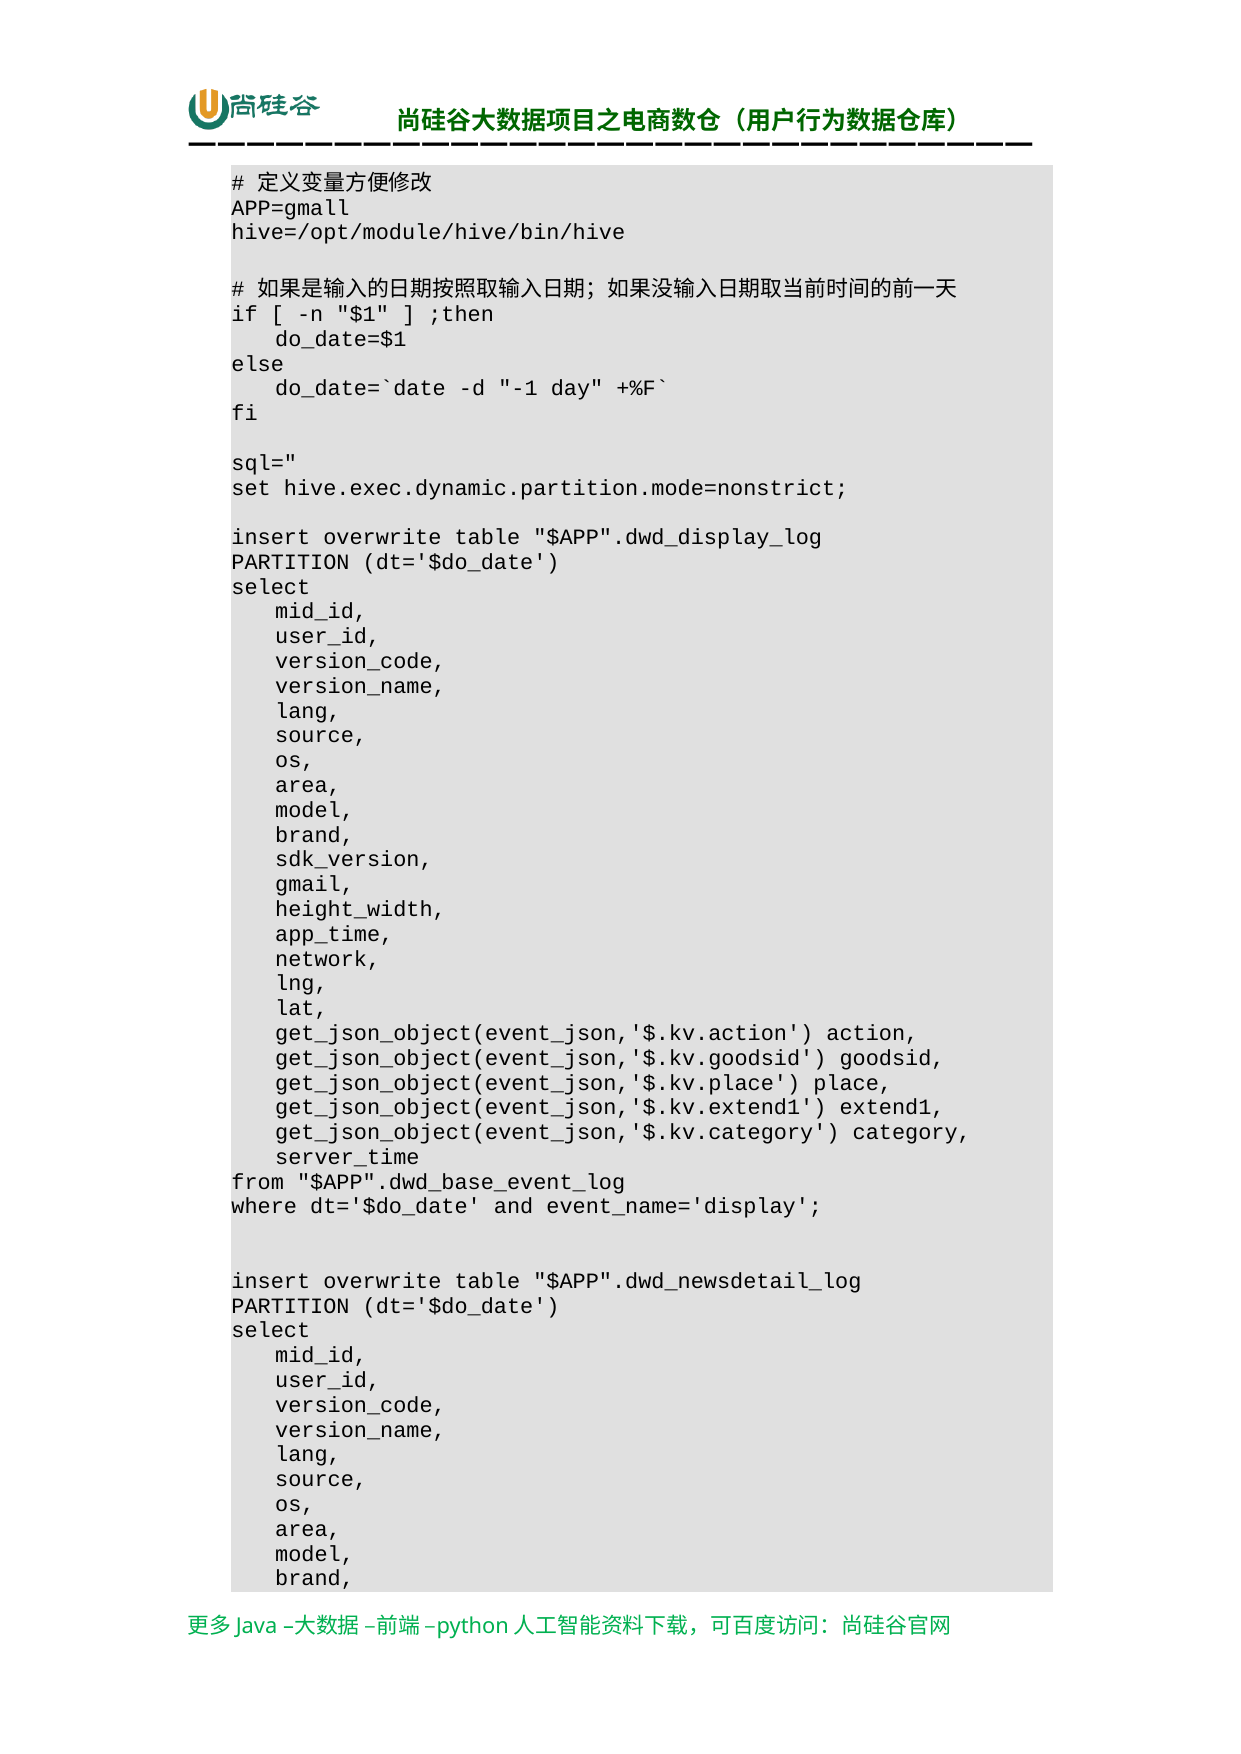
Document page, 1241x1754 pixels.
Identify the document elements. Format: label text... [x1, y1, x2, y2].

text APP=gmall [231, 197, 1053, 222]
text from "$APP".dwd_base_event_log [231, 1171, 1053, 1196]
text model, [231, 799, 1053, 824]
text server_time [231, 1146, 1053, 1171]
text version_name, [231, 1419, 1053, 1443]
picture [187, 88, 320, 130]
text fi [231, 402, 1053, 427]
text if [ -n "$1" ] ;then [231, 303, 1053, 328]
text PARTITION (dt='$do_date') [231, 1295, 1053, 1319]
text version_code, [231, 650, 1053, 675]
text height_width, [231, 898, 1053, 923]
text PARTITION (dt='$do_date') [231, 551, 1053, 576]
text sql=" [231, 452, 1053, 477]
text # 如果是输入的日期按照取输入日期；如果没输入日期取当前时间的前一天 [231, 271, 1053, 303]
text select [231, 1319, 1053, 1344]
text get_json_object(event_json,'$.kv.category') category, [231, 1121, 1053, 1146]
text # 定义变量方便修改 [231, 165, 1053, 197]
text set hive.exec.dynamic.partition.mode=nonstrict; [231, 477, 1053, 501]
text get_json_object(event_json,'$.kv.action') action, [231, 1022, 1053, 1047]
text lang, [231, 700, 1053, 724]
text source, [231, 1468, 1053, 1493]
text get_json_object(event_json,'$.kv.place') place, [231, 1072, 1053, 1096]
text os, [231, 749, 1053, 774]
text insert overwrite table "$APP".dwd_display_log [231, 526, 1053, 551]
text lang, [231, 1443, 1053, 1468]
text source, [231, 724, 1053, 749]
text version_name, [231, 675, 1053, 700]
text app_time, [231, 923, 1053, 948]
text lng, [231, 972, 1053, 997]
text lat, [231, 997, 1053, 1022]
text os, [231, 1493, 1053, 1518]
text do_date=$1 [231, 328, 1053, 353]
text area, [231, 1518, 1053, 1543]
text network, [231, 948, 1053, 972]
text hive=/opt/module/hive/bin/hive [231, 222, 1053, 246]
text area, [231, 774, 1053, 799]
text version_code, [231, 1394, 1053, 1419]
text insert overwrite table "$APP".dwd_newsdetail_log [231, 1270, 1053, 1295]
text user_id, [231, 625, 1053, 650]
text sdk_version, [231, 848, 1053, 873]
text brand, [231, 1567, 1053, 1592]
text where dt='$do_date' and event_name='display'; [231, 1196, 1053, 1220]
text get_json_object(event_json,'$.kv.goodsid') goodsid, [231, 1047, 1053, 1072]
text do_date=`date -d "-1 day" +%F` [231, 377, 1053, 402]
text select [231, 576, 1053, 601]
text mid_id, [231, 1344, 1053, 1369]
text gmail, [231, 873, 1053, 898]
text brand, [231, 824, 1053, 848]
text get_json_object(event_json,'$.kv.extend1') extend1, [231, 1096, 1053, 1121]
text model, [231, 1543, 1053, 1567]
text mid_id, [231, 601, 1053, 625]
text user_id, [231, 1369, 1053, 1394]
text else [231, 353, 1053, 377]
